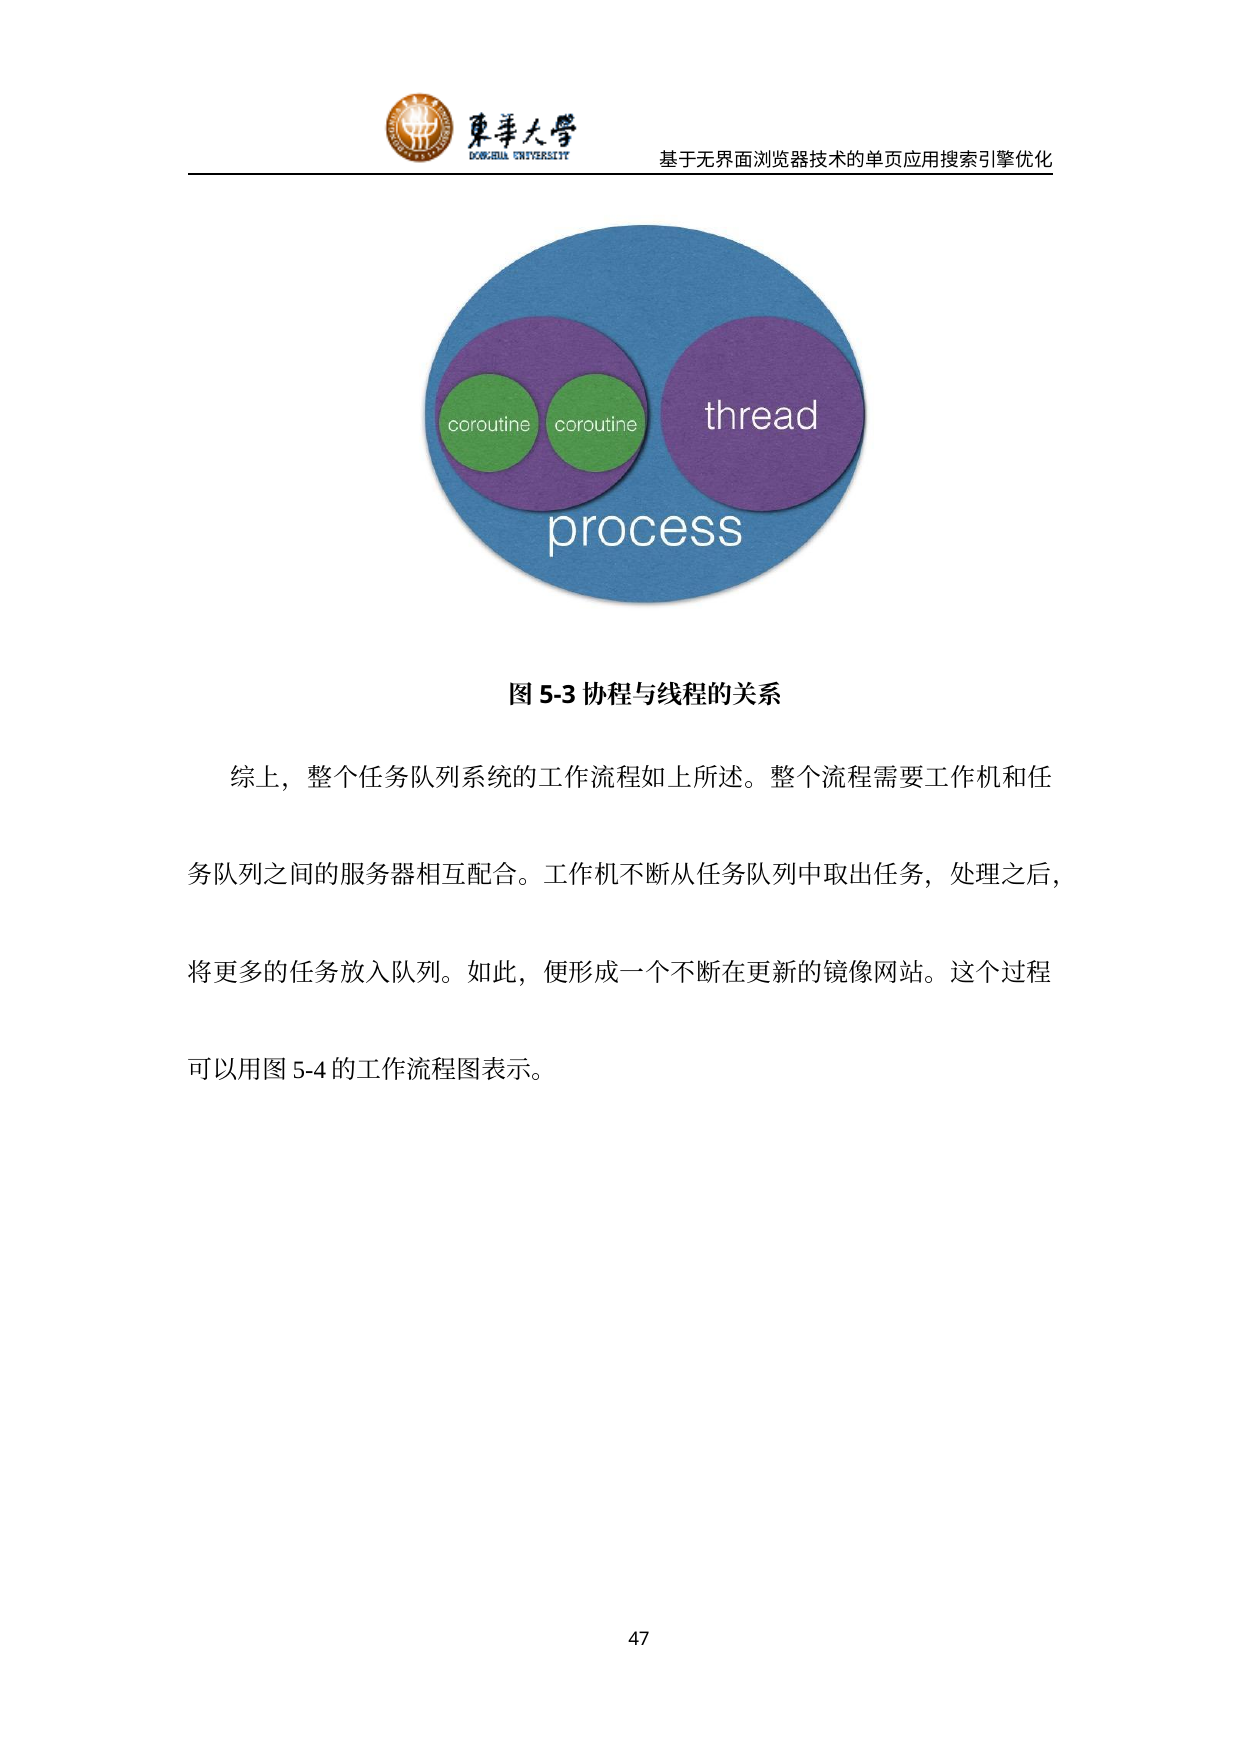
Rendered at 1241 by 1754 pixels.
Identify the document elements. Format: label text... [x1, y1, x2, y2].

picture [382, 88, 581, 166]
picture [382, 190, 900, 642]
text 综上，整个任务队列系统的工作流程如上所述。整个流程需要工作机和任务队列之间的服务器相互配合。工作机不断从任务队列中取出任务，处理之后，将更多的任务放入队列。如此，便形成一个不断在更新的镜像网站。这个过程可以用图5-4的工作流程图表示。 [187, 743, 1053, 1101]
text 图 5-3 协程与线程的关系 [187, 660, 1053, 725]
